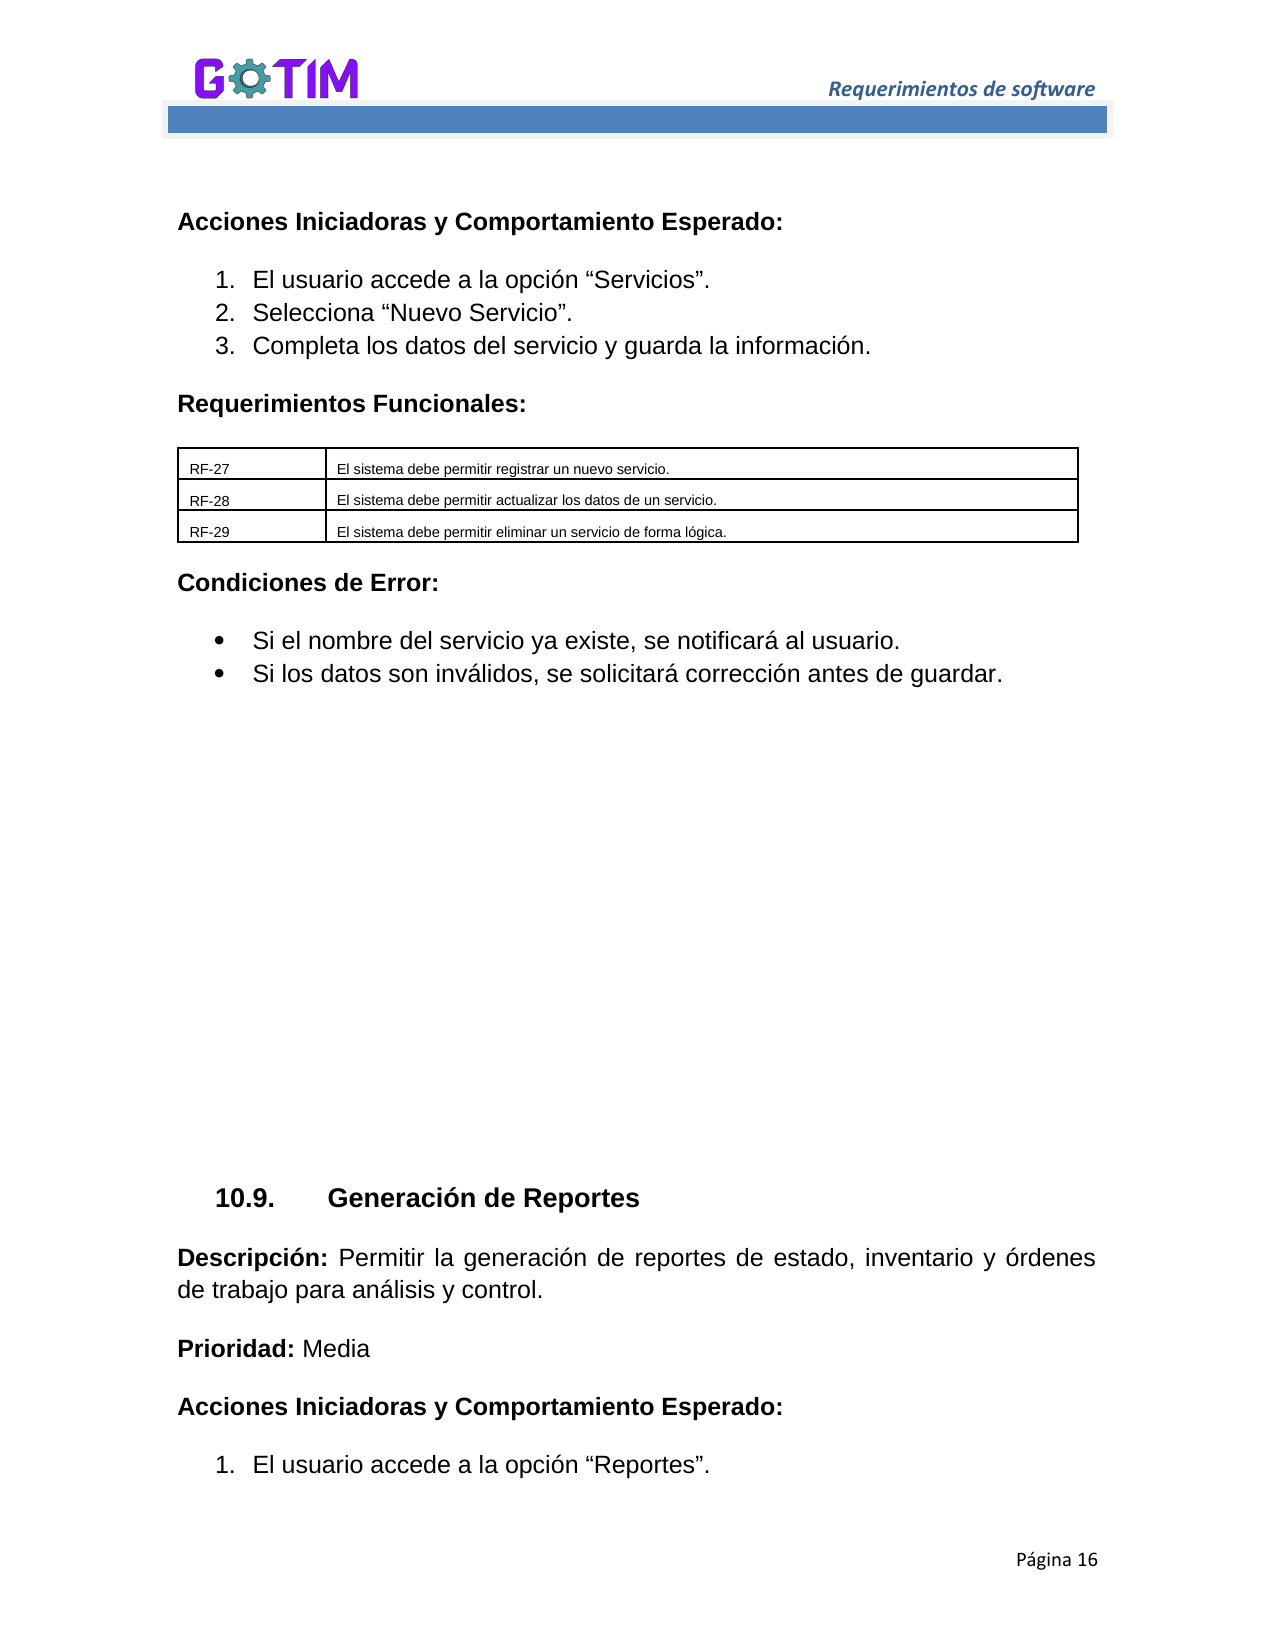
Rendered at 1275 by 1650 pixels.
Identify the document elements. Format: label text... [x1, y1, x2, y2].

text Prioridad: Media [177, 1333, 1098, 1362]
table_header El sistema debe permitir registrar un nuevo servicio. [327, 449, 1077, 478]
text Condiciones de Error: [177, 568, 1098, 596]
table_cell El sistema debe permitir eliminar un servicio de forma lógica. [327, 511, 1077, 541]
table_cell RF-29 [179, 511, 325, 541]
list Completa los datos del servicio y guarda la información. [215, 331, 1098, 359]
list Si el nombre del servicio ya existe, se notificará al usuario. [215, 626, 1098, 654]
table_header RF-27 [179, 449, 325, 478]
list Si los datos son inválidos, se solicitará corrección antes de guardar. [215, 659, 1098, 688]
text Acciones Iniciadoras y Comportamiento Esperado: [177, 1392, 1098, 1420]
text Acciones Iniciadoras y Comportamiento Esperado: [177, 207, 1098, 236]
text Requerimientos Funcionales: [177, 389, 1098, 418]
subtitle Generación de Reportes [215, 1182, 1098, 1213]
list El usuario accede a la opción “Servicios”. [215, 265, 1098, 293]
list Selecciona “Nuevo Servicio”. [215, 298, 1098, 327]
table_cell El sistema debe permitir actualizar los datos de un servicio. [327, 480, 1077, 509]
table_cell RF-28 [179, 480, 325, 509]
list El usuario accede a la opción “Reportes”. [215, 1449, 1098, 1478]
picture [191, 22, 360, 142]
text Descripción: Permitir la generación de reportes de estado, inventario y órdenes de trabajo para análisis y control. [177, 1242, 1098, 1304]
